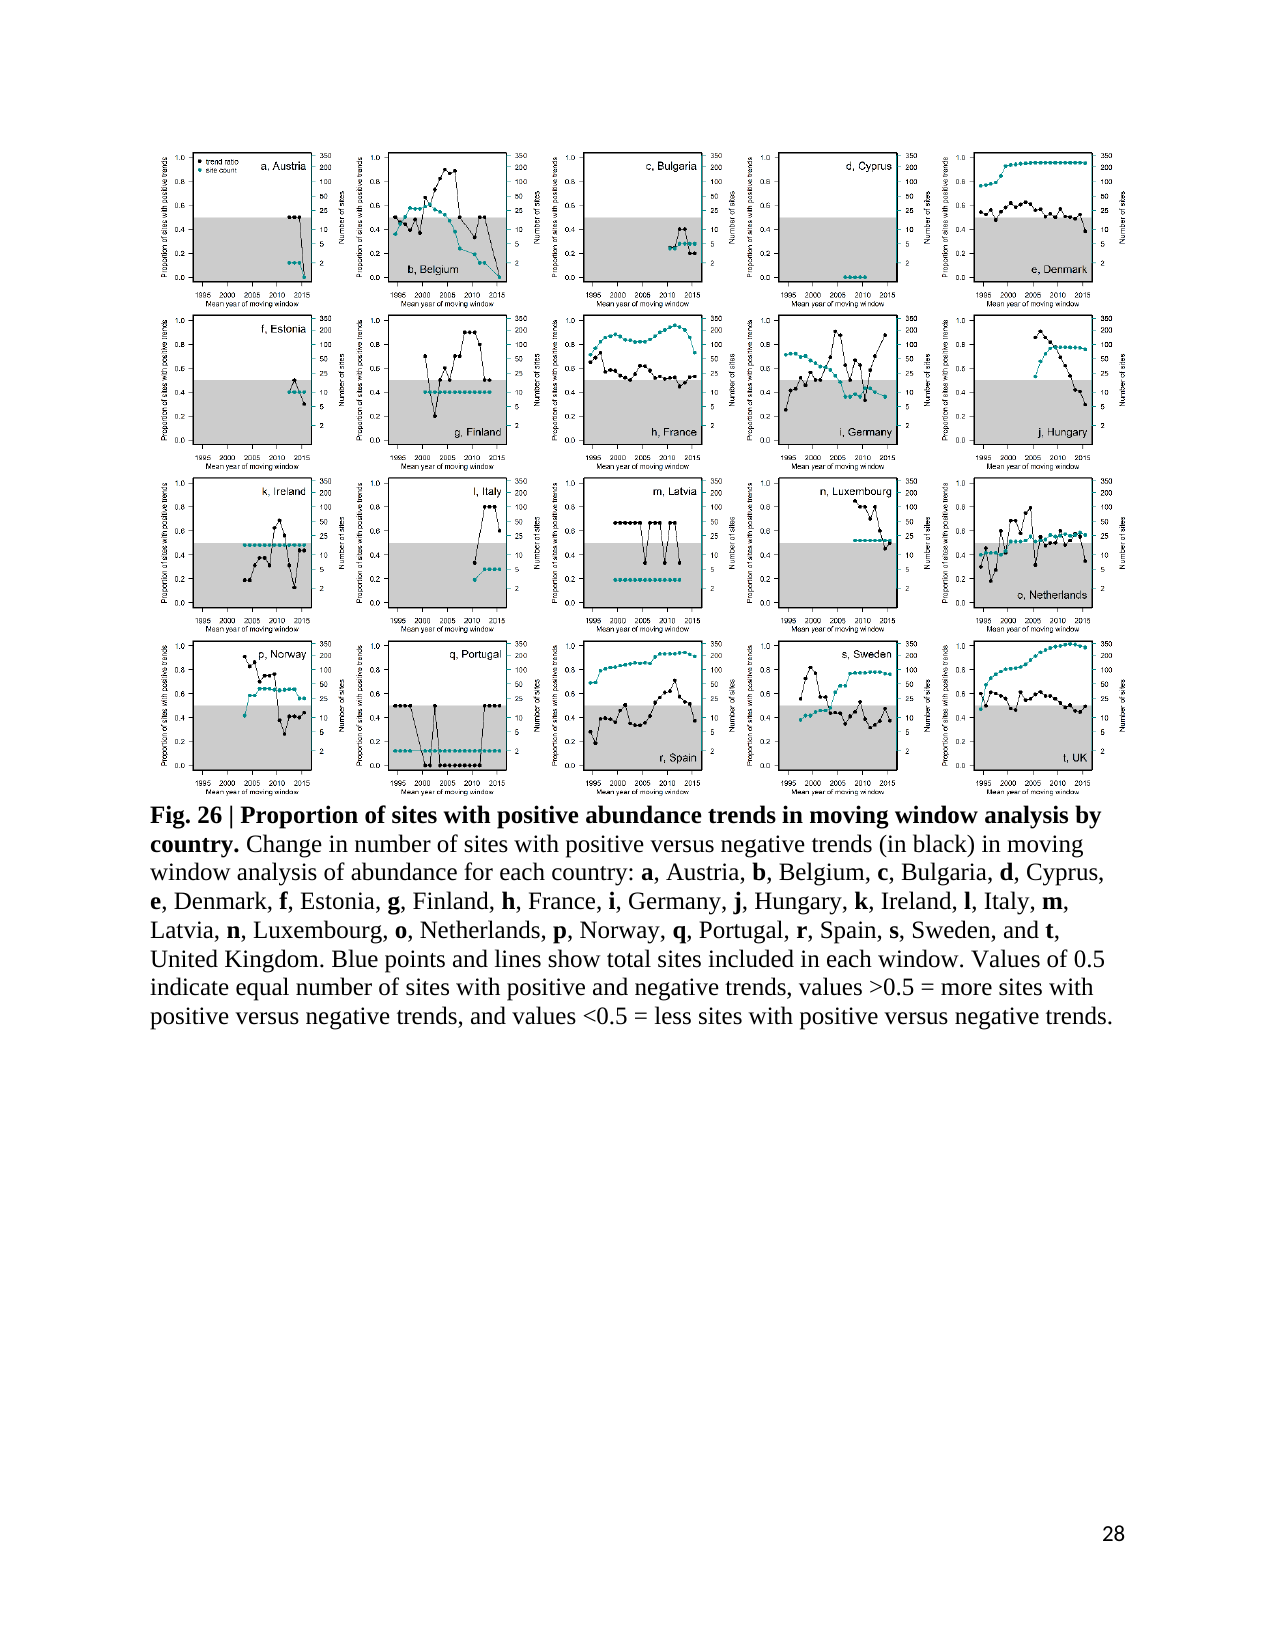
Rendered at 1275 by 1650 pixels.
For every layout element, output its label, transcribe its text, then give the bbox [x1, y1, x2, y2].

text Fig. 26 | Proportion of sites with positive abundance trends in moving window analysis by country. Change in number of sites with positive versus negative trends (in black) in moving window analysis of abundance for each country: a, Austria, b, Belgium, c, Bulgaria, d, Cyprus, e, Denmark, f, Estonia, g, Finland, h, France, i, Germany, j, Hungary, k, Ireland, l, Italy, m, Latvia, n, Luxembourg, o, Netherlands, p, Norway, q, Portugal, r, Spain, s, Sweden, and t, United Kingdom. Blue points and lines show total sites included in each window. Values of 0.5 indicate equal number of sites with positive and negative trends, values >0.5 = more sites with positive versus negative trends, and values <0.5 = less sites with positive versus negative trends. [150, 800, 1125, 1030]
picture [150, 150, 1125, 800]
